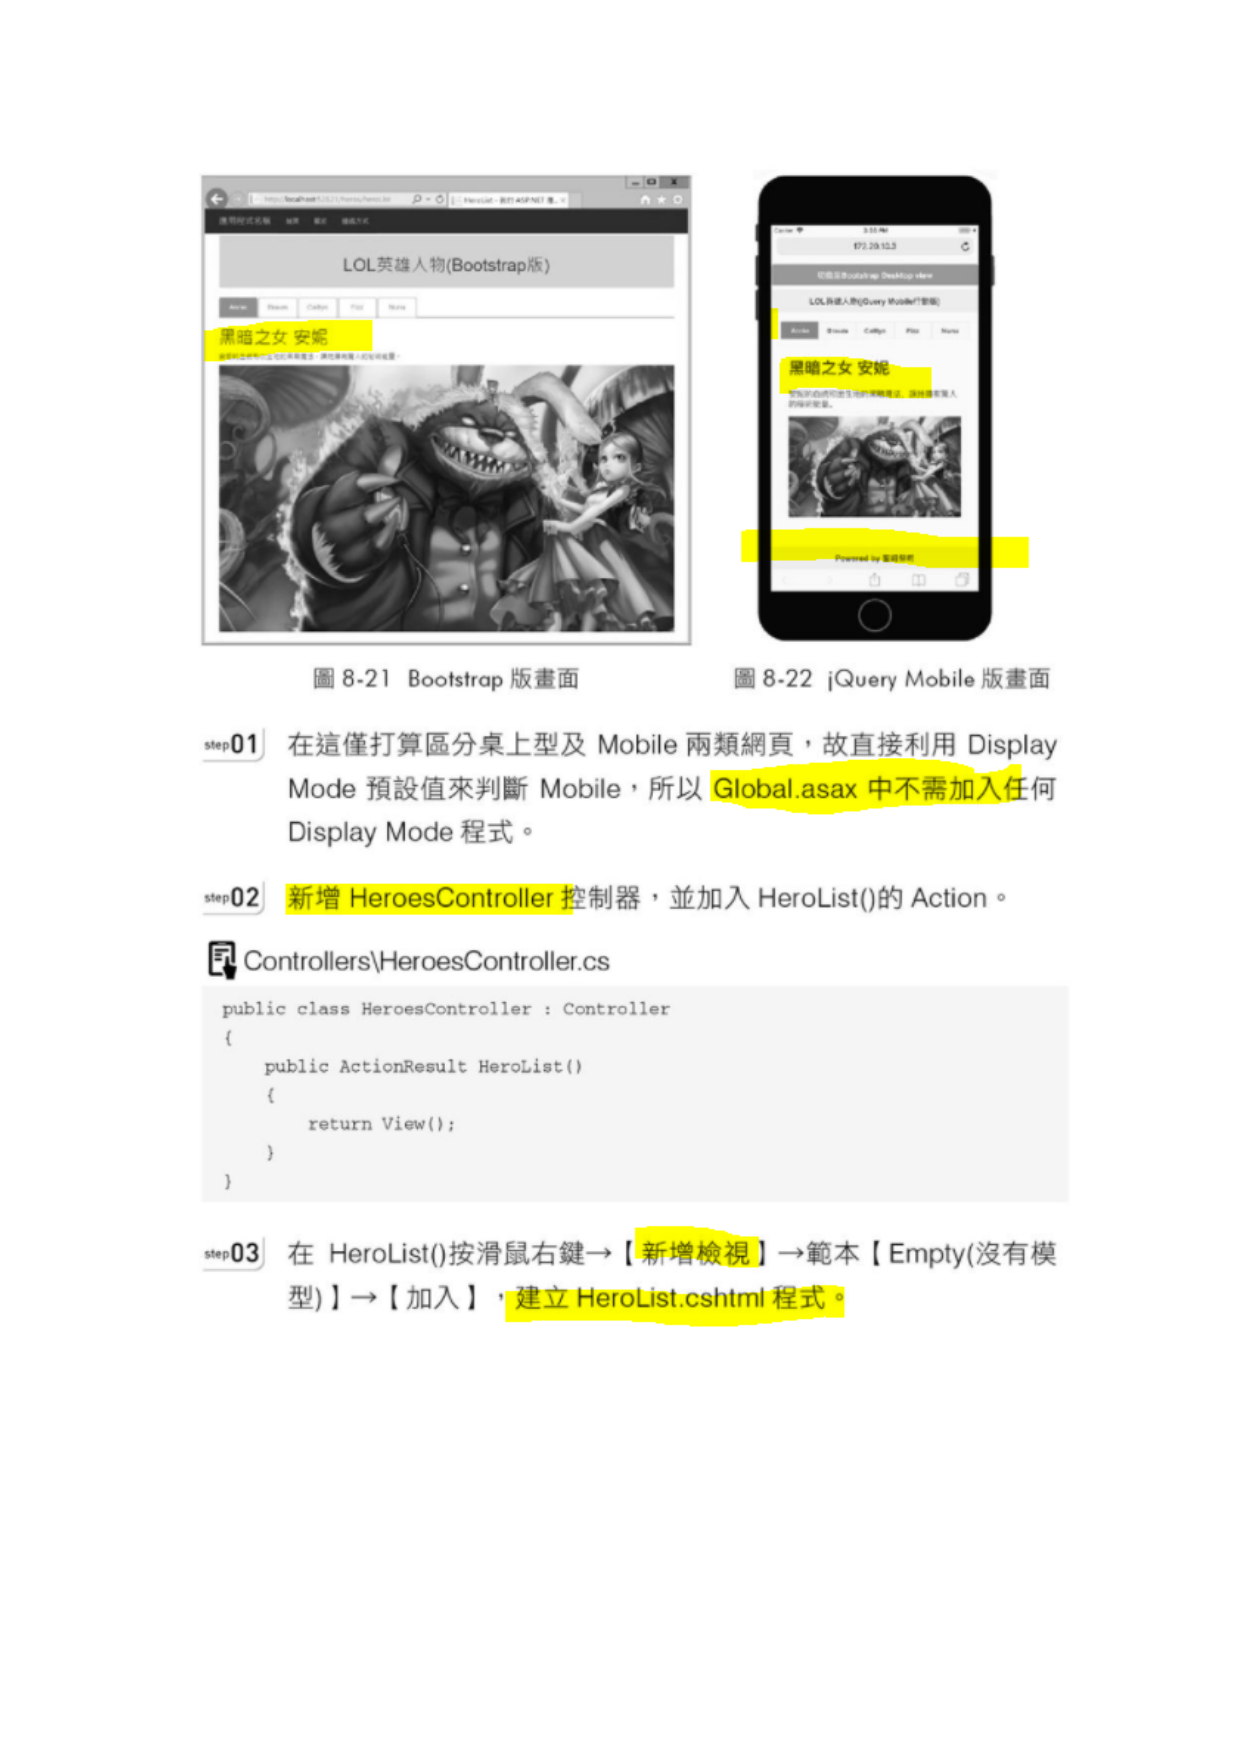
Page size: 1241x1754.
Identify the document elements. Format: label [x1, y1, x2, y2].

picture [150, 150, 1091, 1340]
